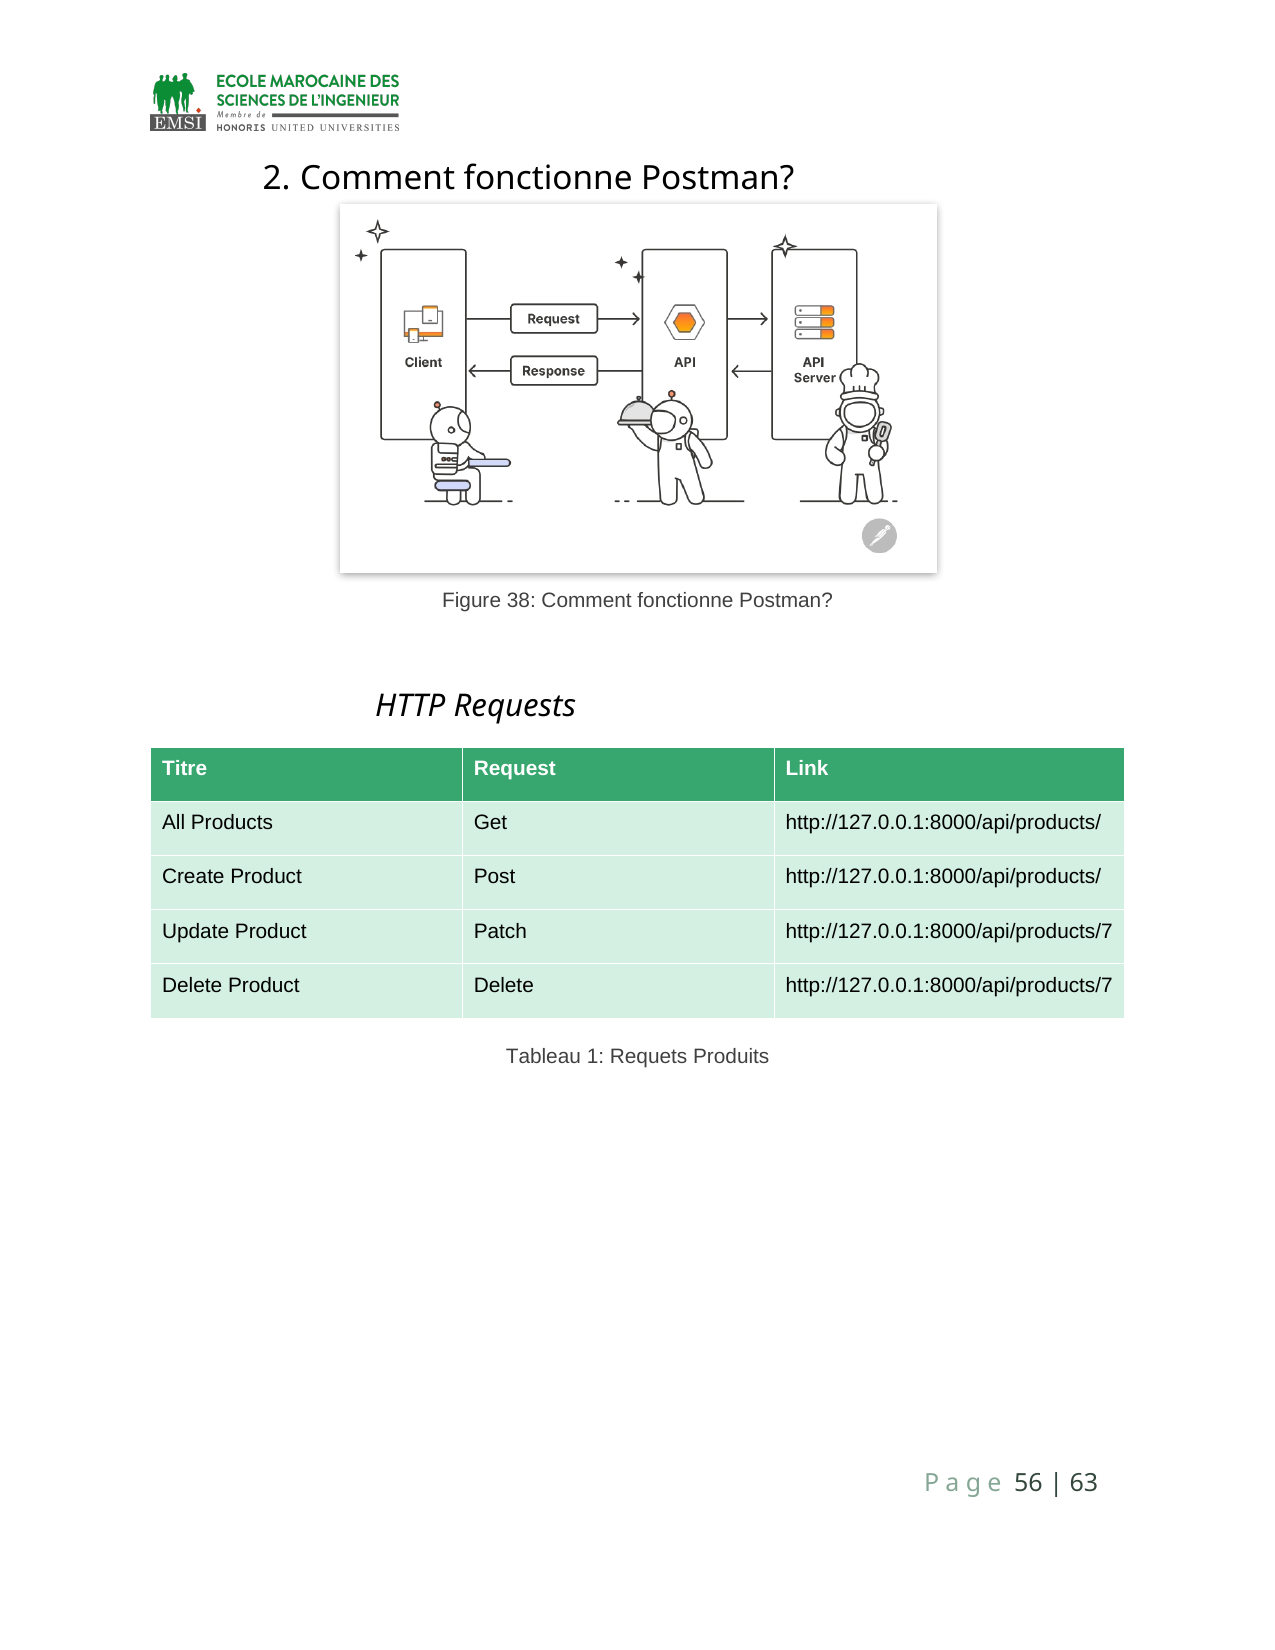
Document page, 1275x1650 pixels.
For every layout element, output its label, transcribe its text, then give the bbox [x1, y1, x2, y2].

table_cell Post [463, 856, 774, 909]
table_cell http://127.0.0.1:8000/api/products/7 [775, 964, 1124, 1017]
table_cell Delete [463, 964, 774, 1017]
picture [150, 73, 399, 131]
table_header Titre [151, 748, 462, 801]
table_cell Create Product [151, 856, 462, 909]
table_cell All Products [151, 802, 462, 855]
table_cell http://127.0.0.1:8000/api/products/ [775, 802, 1124, 855]
subtitle Comment fonctionne Postman? [262, 154, 1125, 199]
table_header Request [463, 748, 774, 801]
table_cell http://127.0.0.1:8000/api/products/7 [775, 910, 1124, 963]
table_cell http://127.0.0.1:8000/api/products/ [775, 856, 1124, 909]
table_cell Patch [463, 910, 774, 963]
text Figure 38: Comment fonctionne Postman? [150, 588, 1125, 612]
table_cell Get [463, 802, 774, 855]
table_cell Delete Product [151, 964, 462, 1017]
picture [355, 218, 922, 558]
table_cell Update Product [151, 910, 462, 963]
subtitle HTTP Requests [300, 683, 1125, 725]
text Tableau 1: Requets Produits [150, 1043, 1125, 1067]
table_header Link [775, 748, 1124, 801]
